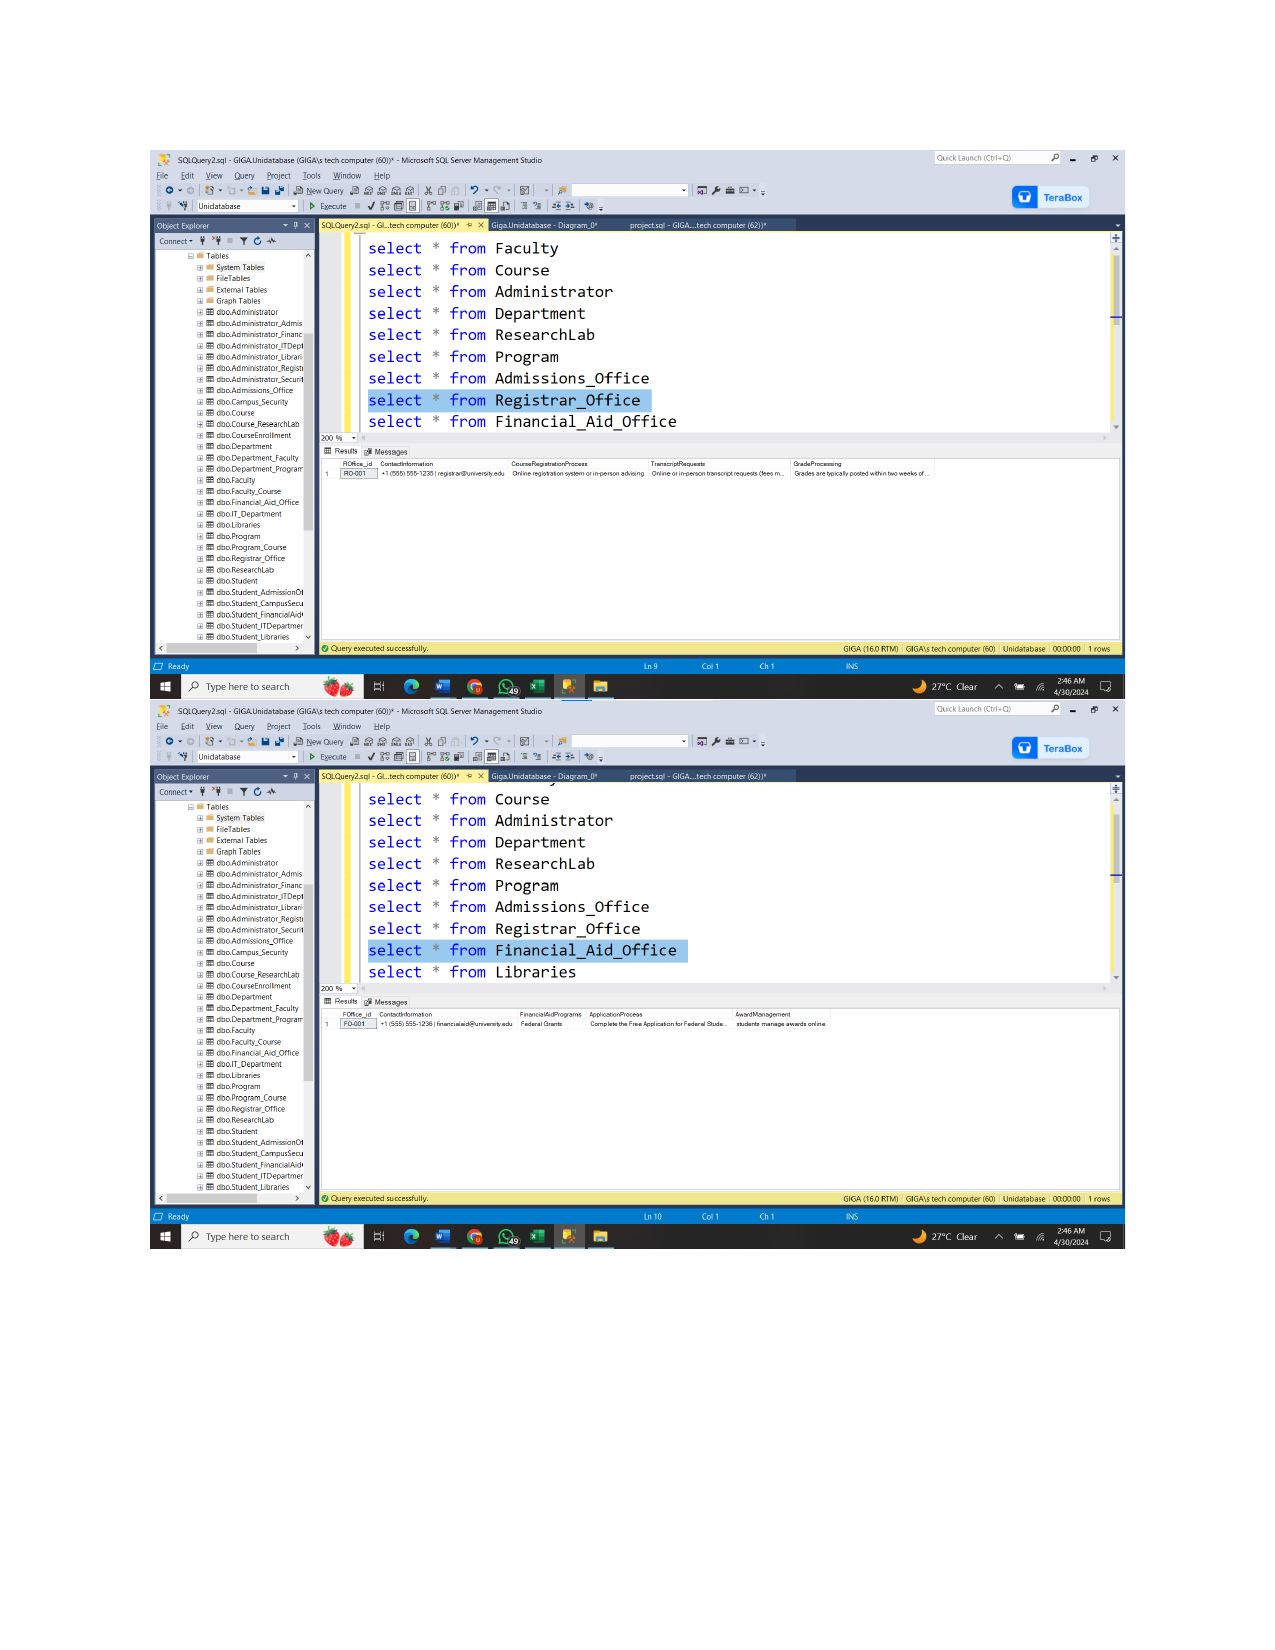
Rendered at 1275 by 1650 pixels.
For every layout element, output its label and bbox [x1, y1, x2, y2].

picture [150, 150, 1125, 699]
picture [150, 700, 1125, 1249]
